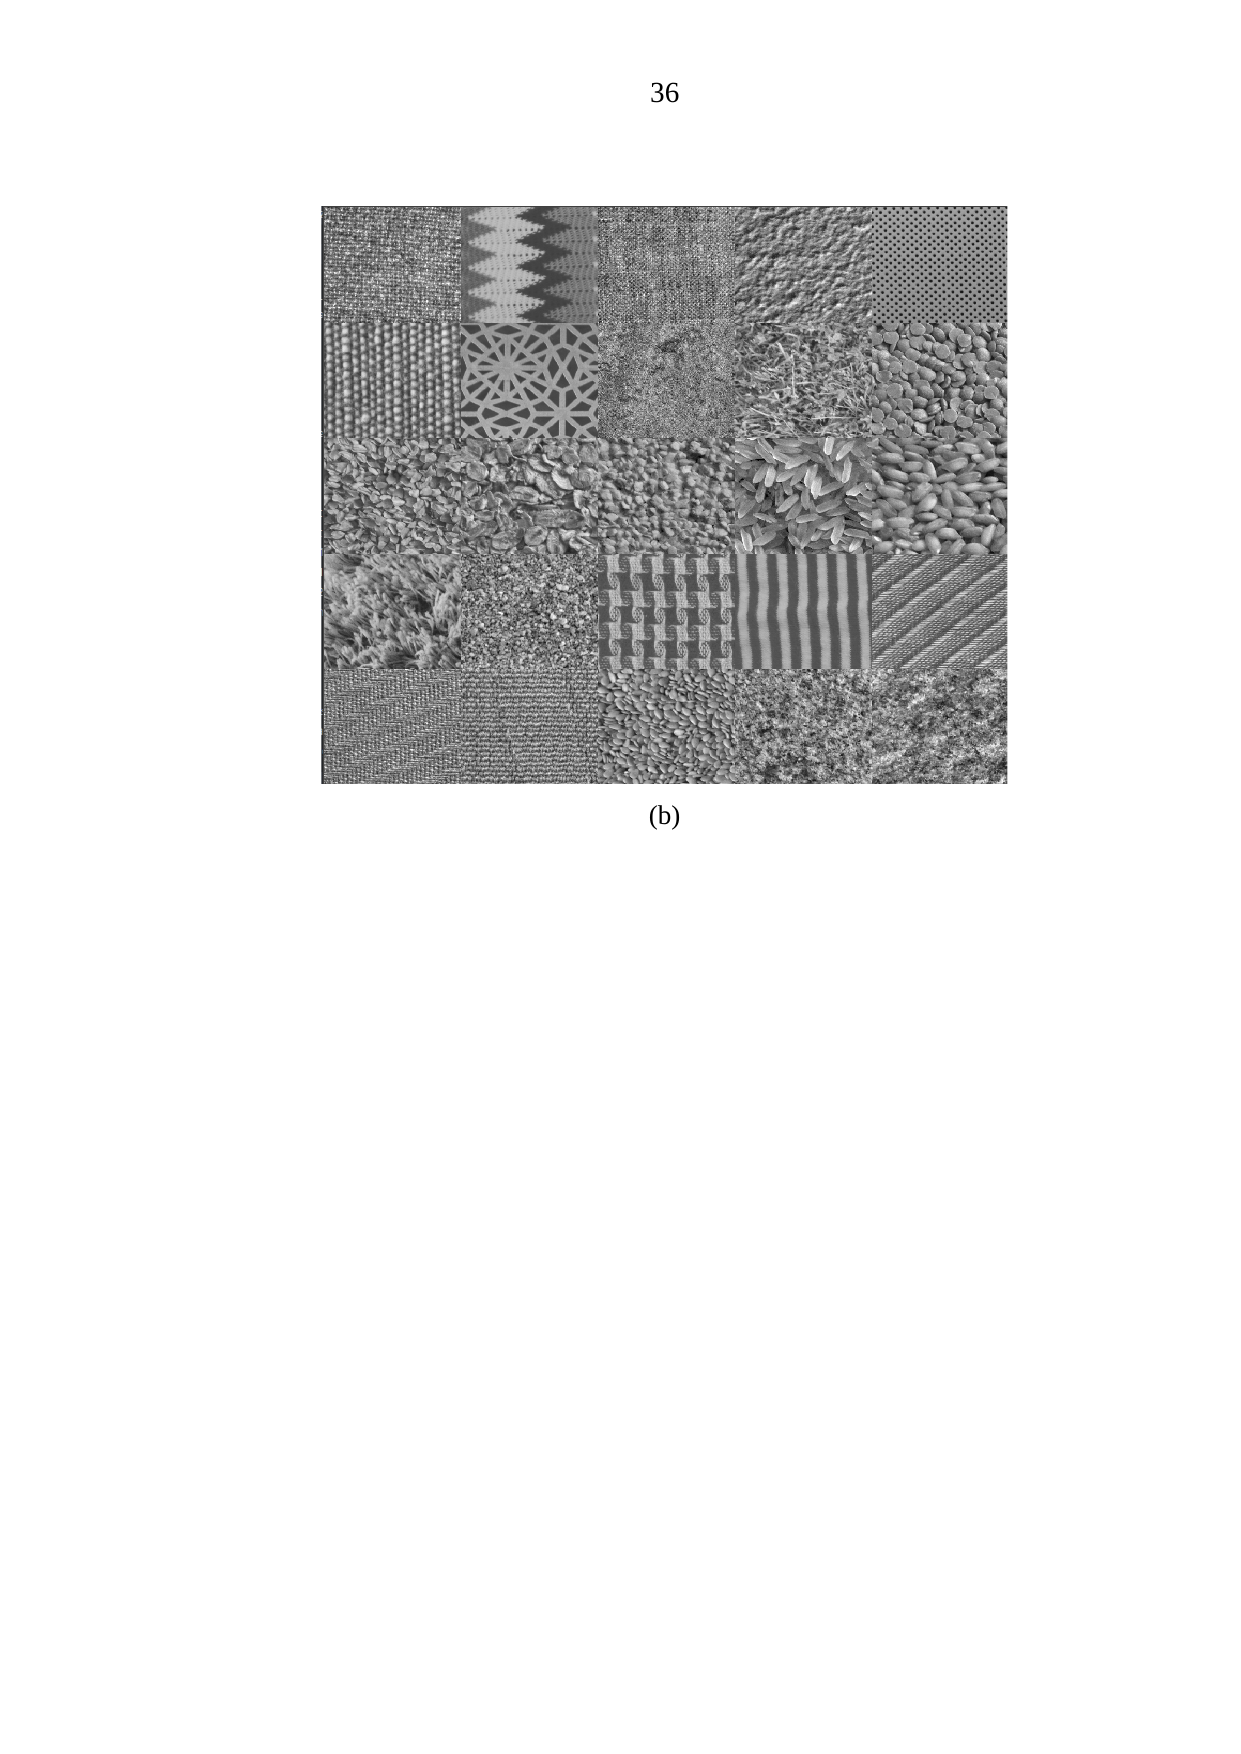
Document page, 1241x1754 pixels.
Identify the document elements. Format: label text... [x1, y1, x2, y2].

picture [321, 206, 1008, 784]
